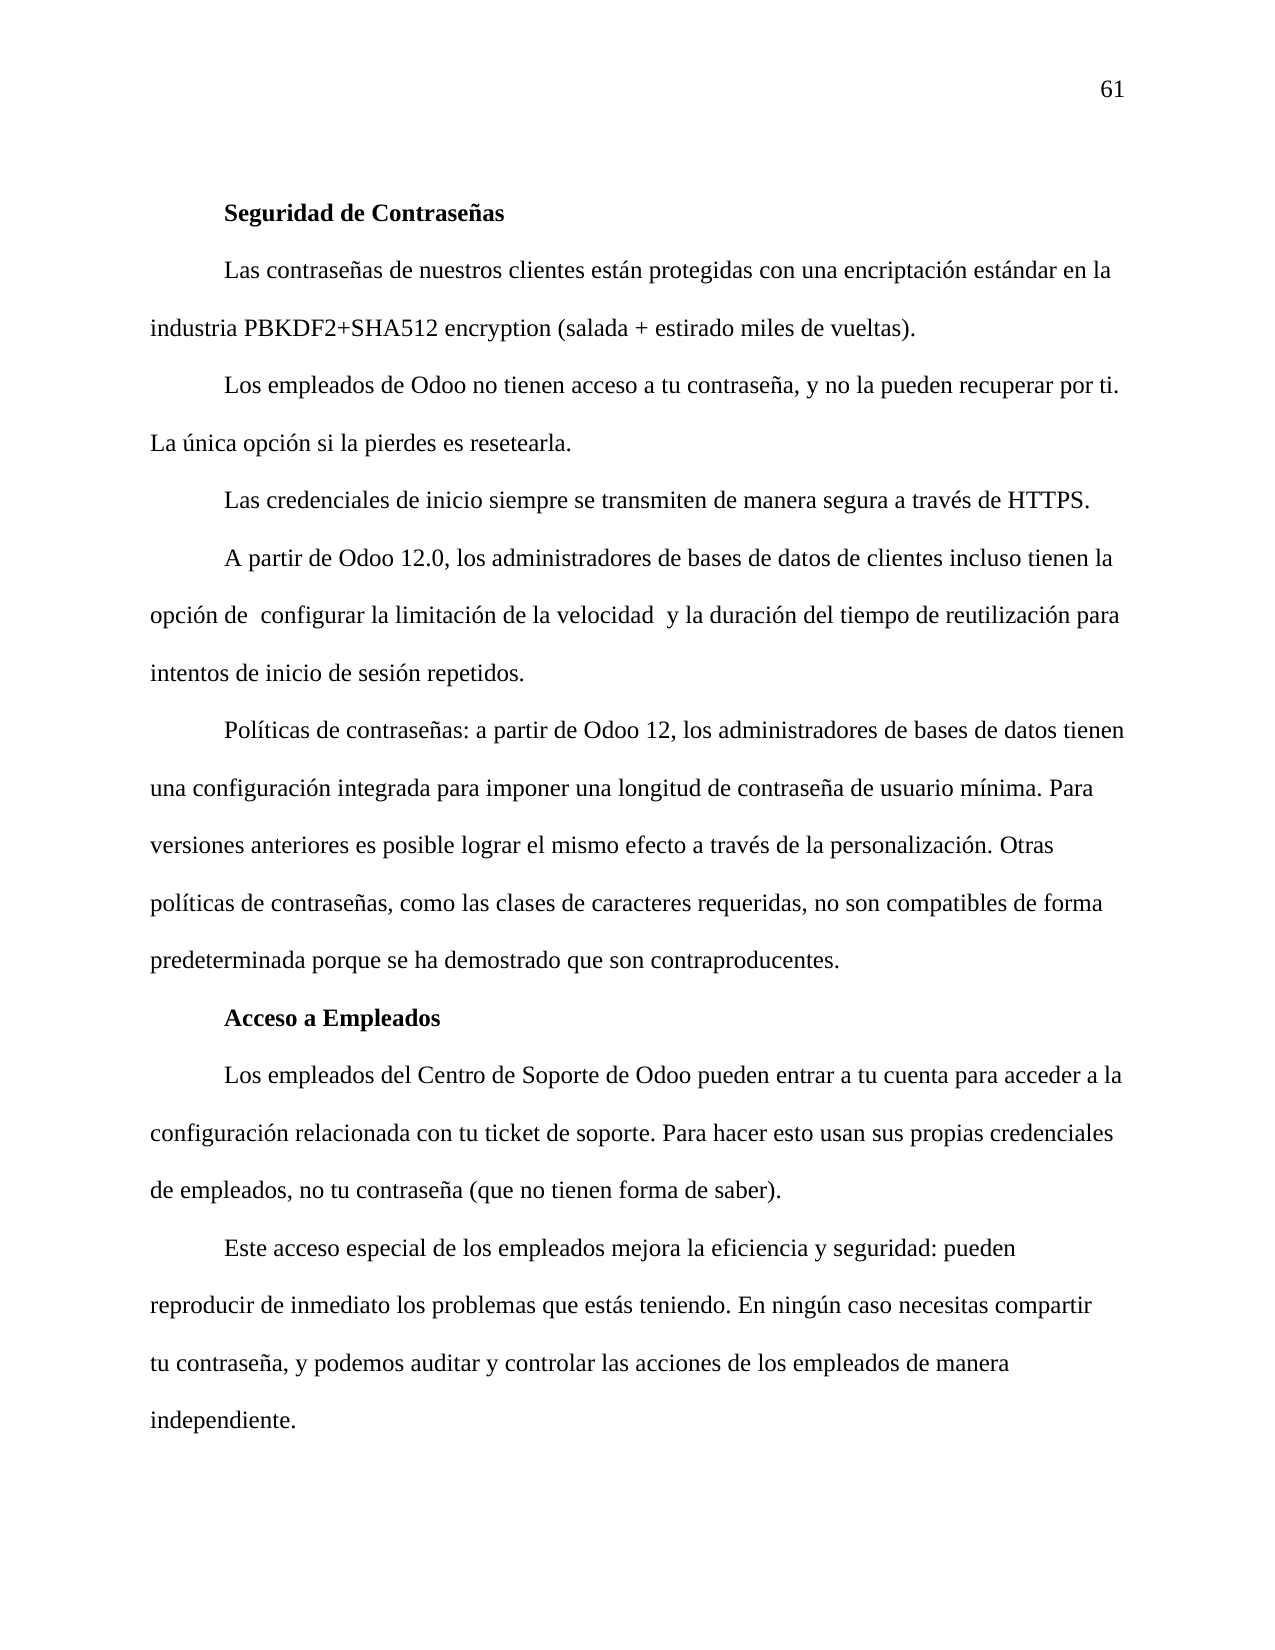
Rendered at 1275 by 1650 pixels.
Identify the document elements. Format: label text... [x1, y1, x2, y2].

text Este acceso especial de los empleados mejora la eficiencia y seguridad: pueden reproducir de inmediato los problemas que estás teniendo. En ningún caso necesitas compartir tu contraseña, y podemos auditar y controlar las acciones de los empleados de manera independiente. [150, 1233, 1125, 1434]
text Las credenciales de inicio siempre se transmiten de manera segura a través de HTTPS. [150, 486, 1125, 514]
text Las contraseñas de nuestros clientes están protegidas con una encriptación estándar en la industria PBKDF2+SHA512 encryption (salada + estirado miles de vueltas). [150, 256, 1125, 342]
text A partir de Odoo 12.0, los administradores de bases de datos de clientes incluso tienen la opción de configurar la limitación de la velocidad y la duración del tiempo de reutilización para intentos de inicio de sesión repetidos. [150, 543, 1125, 687]
text Seguridad de Contraseñas [150, 198, 1125, 227]
text Los empleados del Centro de Soporte de Odoo pueden entrar a tu cuenta para acceder a la configuración relacionada con tu ticket de soporte. Para hacer esto usan sus propias credenciales de empleados, no tu contraseña (que no tienen forma de saber). [150, 1061, 1125, 1204]
text Políticas de contraseñas: a partir de Odoo 12, los administradores de bases de datos tienen una configuración integrada para imponer una longitud de contraseña de usuario mínima. Para versiones anteriores es posible lograr el mismo efecto a través de la personalización. Otras políticas de contraseñas, como las clases de caracteres requeridas, no son compatibles de forma predeterminada porque se ha demostrado que son contraproducentes. [150, 716, 1125, 974]
text Acceso a Empleados [150, 1003, 1125, 1032]
text Los empleados de Odoo no tienen acceso a tu contraseña, y no la pueden recuperar por ti. La única opción si la pierdes es resetearla. [150, 371, 1125, 457]
